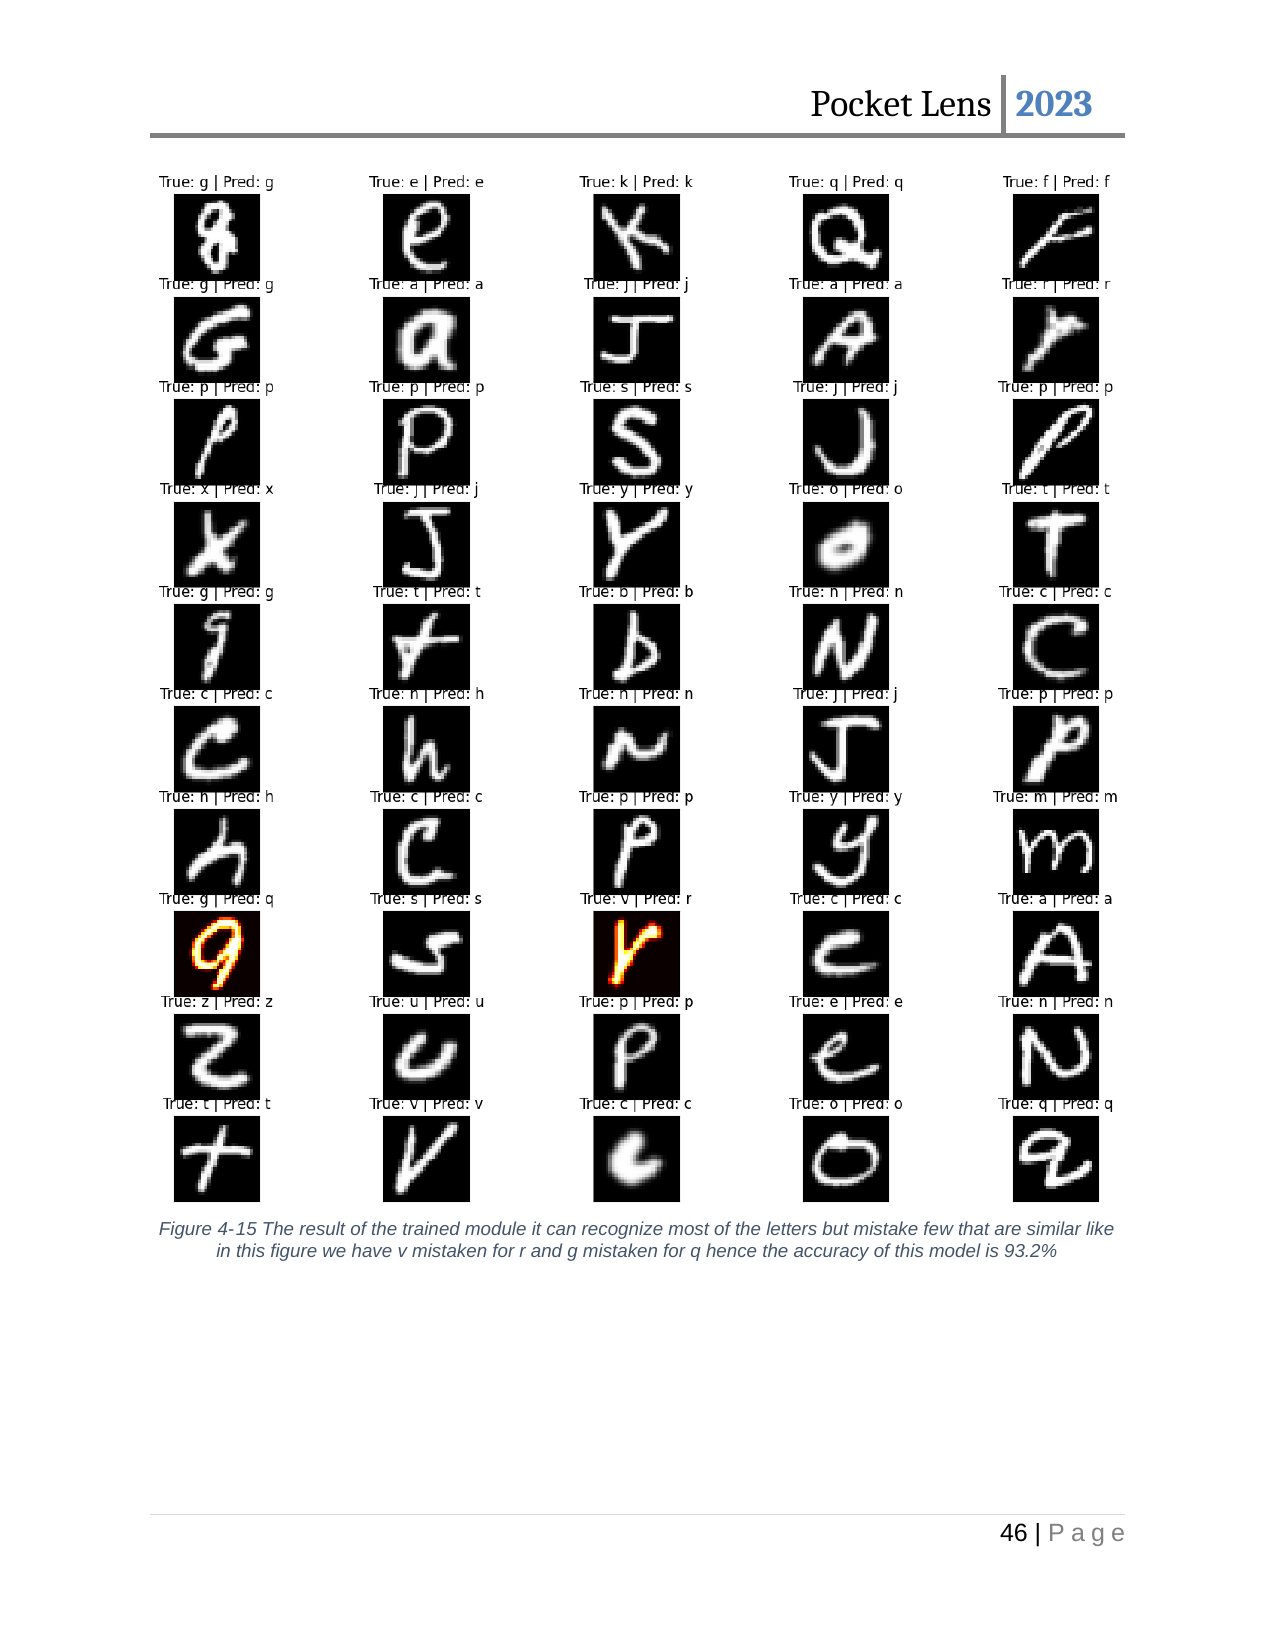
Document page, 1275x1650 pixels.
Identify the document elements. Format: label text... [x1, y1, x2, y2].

picture [150, 166, 1125, 1214]
